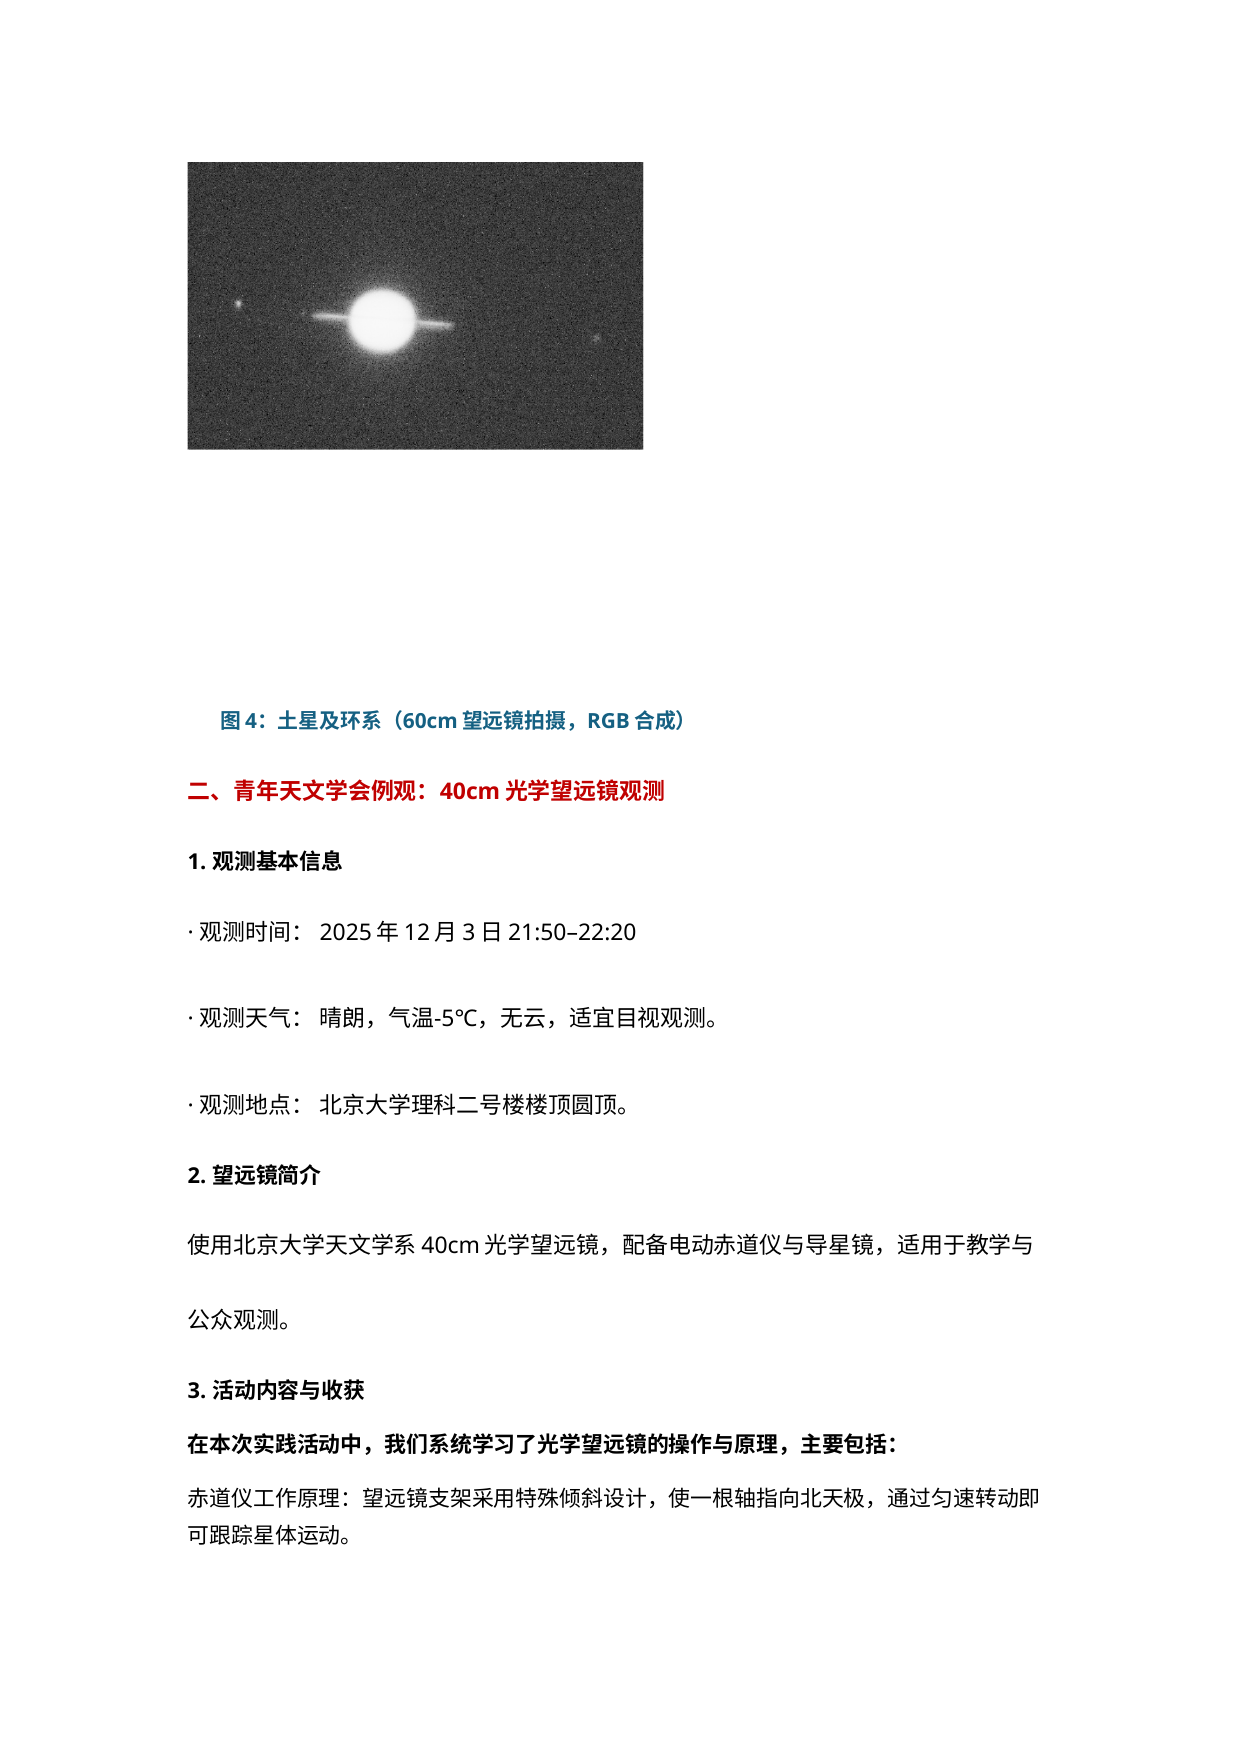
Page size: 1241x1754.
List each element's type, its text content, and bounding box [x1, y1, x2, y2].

text 在本次实践活动中，我们系统学习了光学望远镜的操作与原理，主要包括： [187, 1426, 1053, 1459]
text · 观测天气： 晴朗，气温-5℃，无云，适宜目视观测。 [187, 984, 1053, 1049]
text · 观测时间： 2025年12月3日 21:50–22:20 [187, 897, 1053, 962]
text 赤道仪工作原理：望远镜支架采用特殊倾斜设计，使一根轴指向北天极，通过匀速转动即可跟踪星体运动。 [187, 1480, 1053, 1550]
text 图4：土星及环系（60cm望远镜拍摄，RGB合成） [187, 703, 1053, 736]
picture [187, 162, 1037, 676]
text 使用北京大学天文学系40cm光学望远镜，配备电动赤道仪与导星镜，适用于教学与公众观测。 [187, 1211, 1053, 1351]
text 1. 观测基本信息 [187, 844, 1053, 876]
text 2. 望远镜简介 [187, 1157, 1053, 1190]
list 二、青年天文学会例观：40cm光学望远镜观测 [187, 757, 1053, 822]
text · 观测地点： 北京大学理科二号楼楼顶圆顶。 [187, 1071, 1053, 1136]
text 3. 活动内容与收获 [187, 1373, 1053, 1405]
